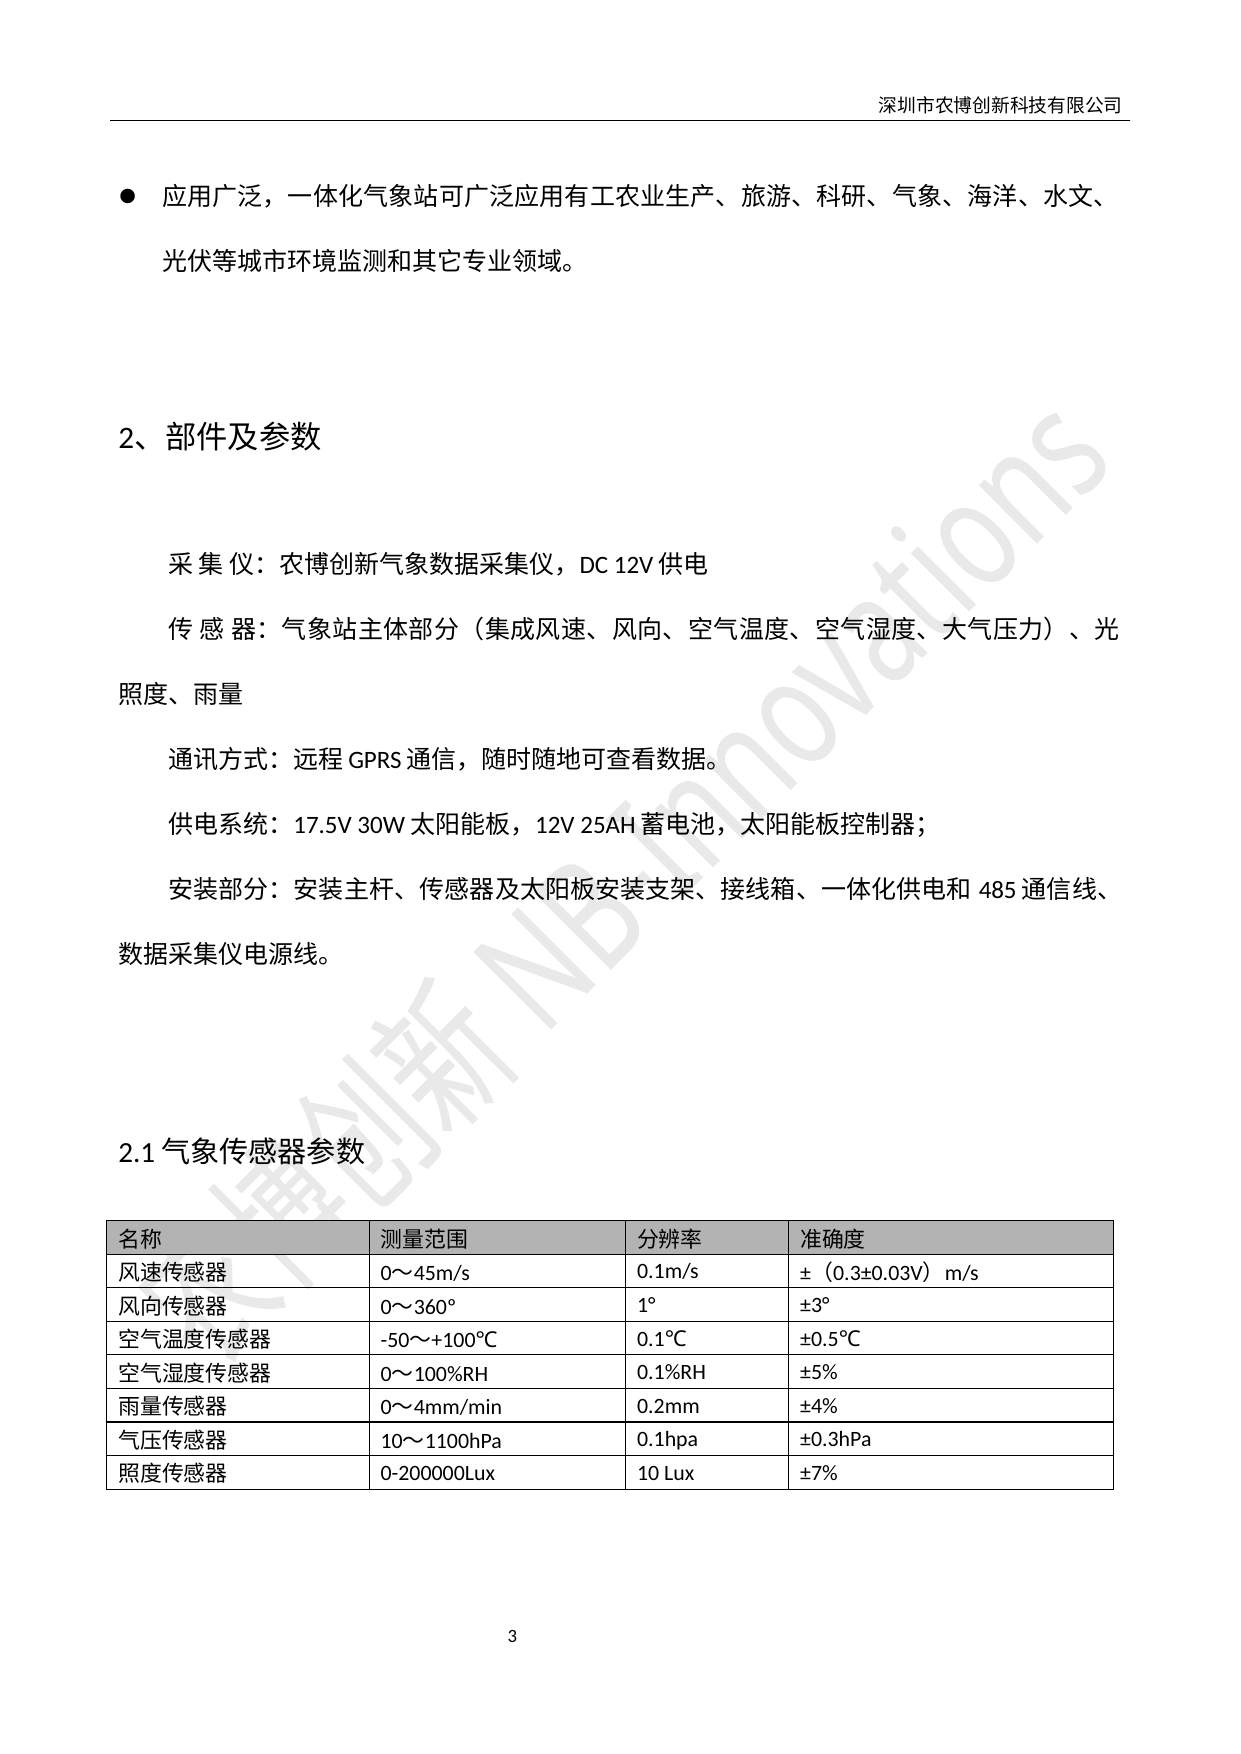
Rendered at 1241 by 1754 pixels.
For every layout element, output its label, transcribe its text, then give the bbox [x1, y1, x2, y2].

text 传 感 器：气象站主体部分（集成风速、风向、空气温度、空气湿度、大气压力）、光照度、雨量 [118, 595, 1122, 725]
table_cell 0-200000Lux [370, 1456, 625, 1488]
table_cell 0～4mm/min [370, 1389, 625, 1421]
table_cell 10～1100hPa [370, 1423, 625, 1455]
table_cell ±4% [789, 1389, 1113, 1421]
table_cell 0.1℃ [626, 1322, 788, 1354]
table_cell 0～360º [370, 1288, 625, 1321]
table_cell 0.1m/s [626, 1255, 788, 1287]
table_cell 0～100%RH [370, 1355, 625, 1388]
table_cell 风向传感器 [107, 1288, 369, 1321]
table_cell ±5% [789, 1355, 1113, 1388]
table_header 准确度 [789, 1221, 1113, 1254]
table_cell ±（0.3±0.03V）m/s [789, 1255, 1113, 1287]
table_cell -50～+100℃ [370, 1322, 625, 1354]
table_cell 风速传感器 [107, 1255, 369, 1287]
table_cell 空气温度传感器 [107, 1322, 369, 1354]
table_cell 1° [626, 1288, 788, 1321]
table_cell 0.1%RH [626, 1355, 788, 1388]
text 供电系统：17.5V 30W太阳能板，12V 25AH蓄电池，太阳能板控制器； [118, 790, 1122, 855]
table_cell 0.2mm [626, 1389, 788, 1421]
table_cell 0.1hpa [626, 1423, 788, 1455]
table_cell 空气湿度传感器 [107, 1355, 369, 1388]
table_cell 照度传感器 [107, 1456, 369, 1488]
table_cell 10 Lux [626, 1456, 788, 1488]
text 采 集 仪：农博创新气象数据采集仪，DC 12V供电 [118, 530, 1122, 595]
table_cell 气压传感器 [107, 1423, 369, 1455]
table_header 分辨率 [626, 1221, 788, 1254]
table_cell ±0.3hPa [789, 1423, 1113, 1455]
table_cell ±3° [789, 1288, 1113, 1321]
text 2.1气象传感器参数 [118, 1118, 1122, 1183]
text 安装部分：安装主杆、传感器及太阳板安装支架、接线箱、一体化供电和485通信线、数据采集仪电源线。 [118, 855, 1122, 985]
text 通讯方式：远程GPRS通信，随时随地可查看数据。 [118, 725, 1122, 790]
table_header 测量范围 [370, 1221, 625, 1254]
table_cell 雨量传感器 [107, 1389, 369, 1421]
text 2、部件及参数 [118, 402, 1122, 467]
list 应用广泛，一体化气象站可广泛应用有工农业生产、旅游、科研、气象、海洋、水文、光伏等城市环境监测和其它专业领域。 [118, 162, 1122, 292]
table_header 名称 [107, 1221, 369, 1254]
table_cell ±0.5℃ [789, 1322, 1113, 1354]
table_cell 0～45m/s [370, 1255, 625, 1287]
table_cell ±7% [789, 1456, 1113, 1488]
